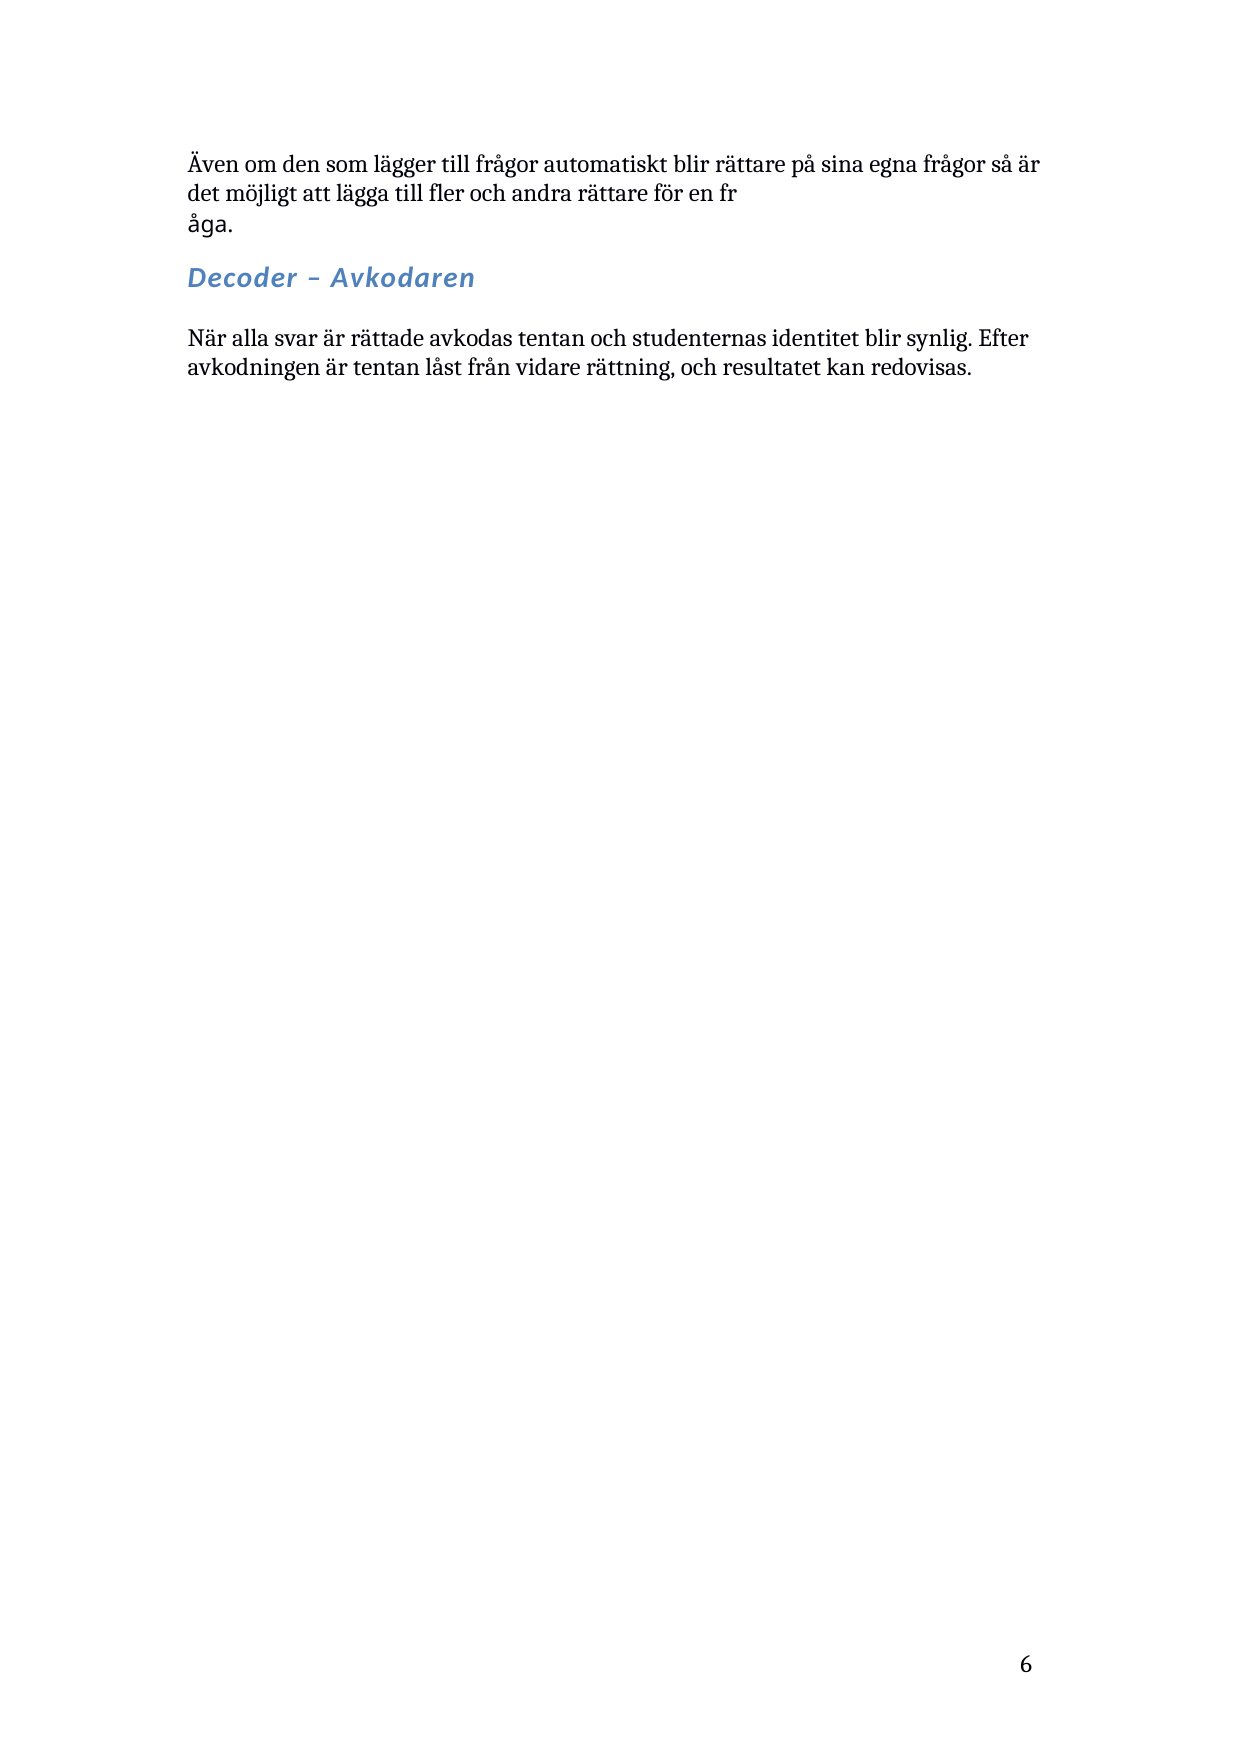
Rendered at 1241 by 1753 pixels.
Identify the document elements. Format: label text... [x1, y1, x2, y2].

text När alla svar är rättade avkodas tentan och studenternas identitet blir synlig. Efter avkodningen är tentan låst från vidare rättning, och resultatet kan redovisas. [187, 324, 1053, 381]
text Även om den som lägger till frågor automatiskt blir rättare på sina egna frågor så är det möjligt att lägga till fler och andra rättare för en fr [187, 150, 1053, 207]
text ga. justera/acceptera plats fölägga till fler och andra rättare för en frgor så är det möjligt för justera/acceptera plats föåga. [187, 207, 1053, 239]
subtitle Decoder – Avkodaren [187, 259, 1053, 295]
